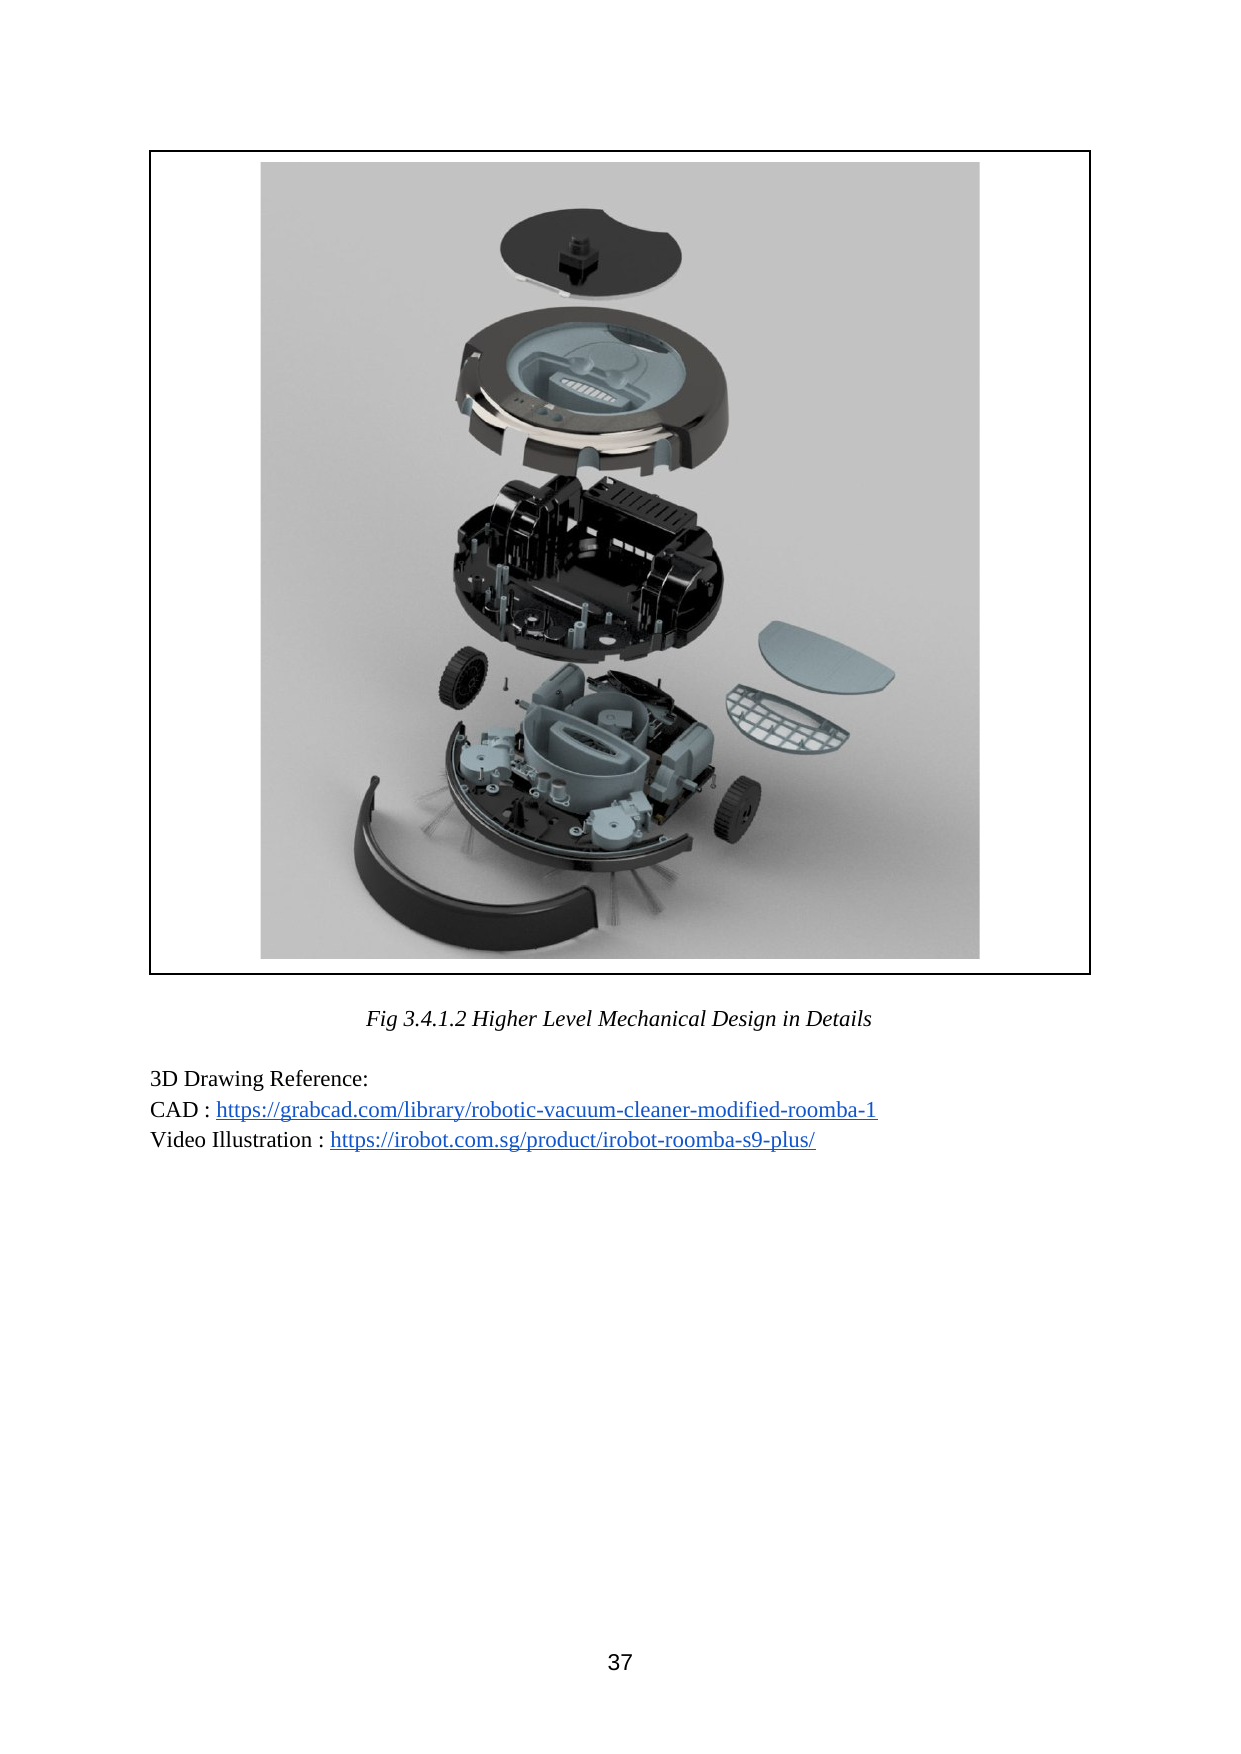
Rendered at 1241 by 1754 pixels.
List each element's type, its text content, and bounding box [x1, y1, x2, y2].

text Video Illustration : https://irobot.com.sg/product/irobot-roomba-s9-plus/ [150, 1126, 1090, 1152]
text Fig 3.4.1.2 Higher Level Mechanical Design in Details [150, 1005, 1090, 1031]
text 3D Drawing Reference: CAD : https://grabcad.com/library/robotic-vacuum-cleaner-modified-roomba-1 [150, 1065, 1090, 1122]
picture [260, 162, 980, 959]
table_header [151, 152, 1089, 973]
